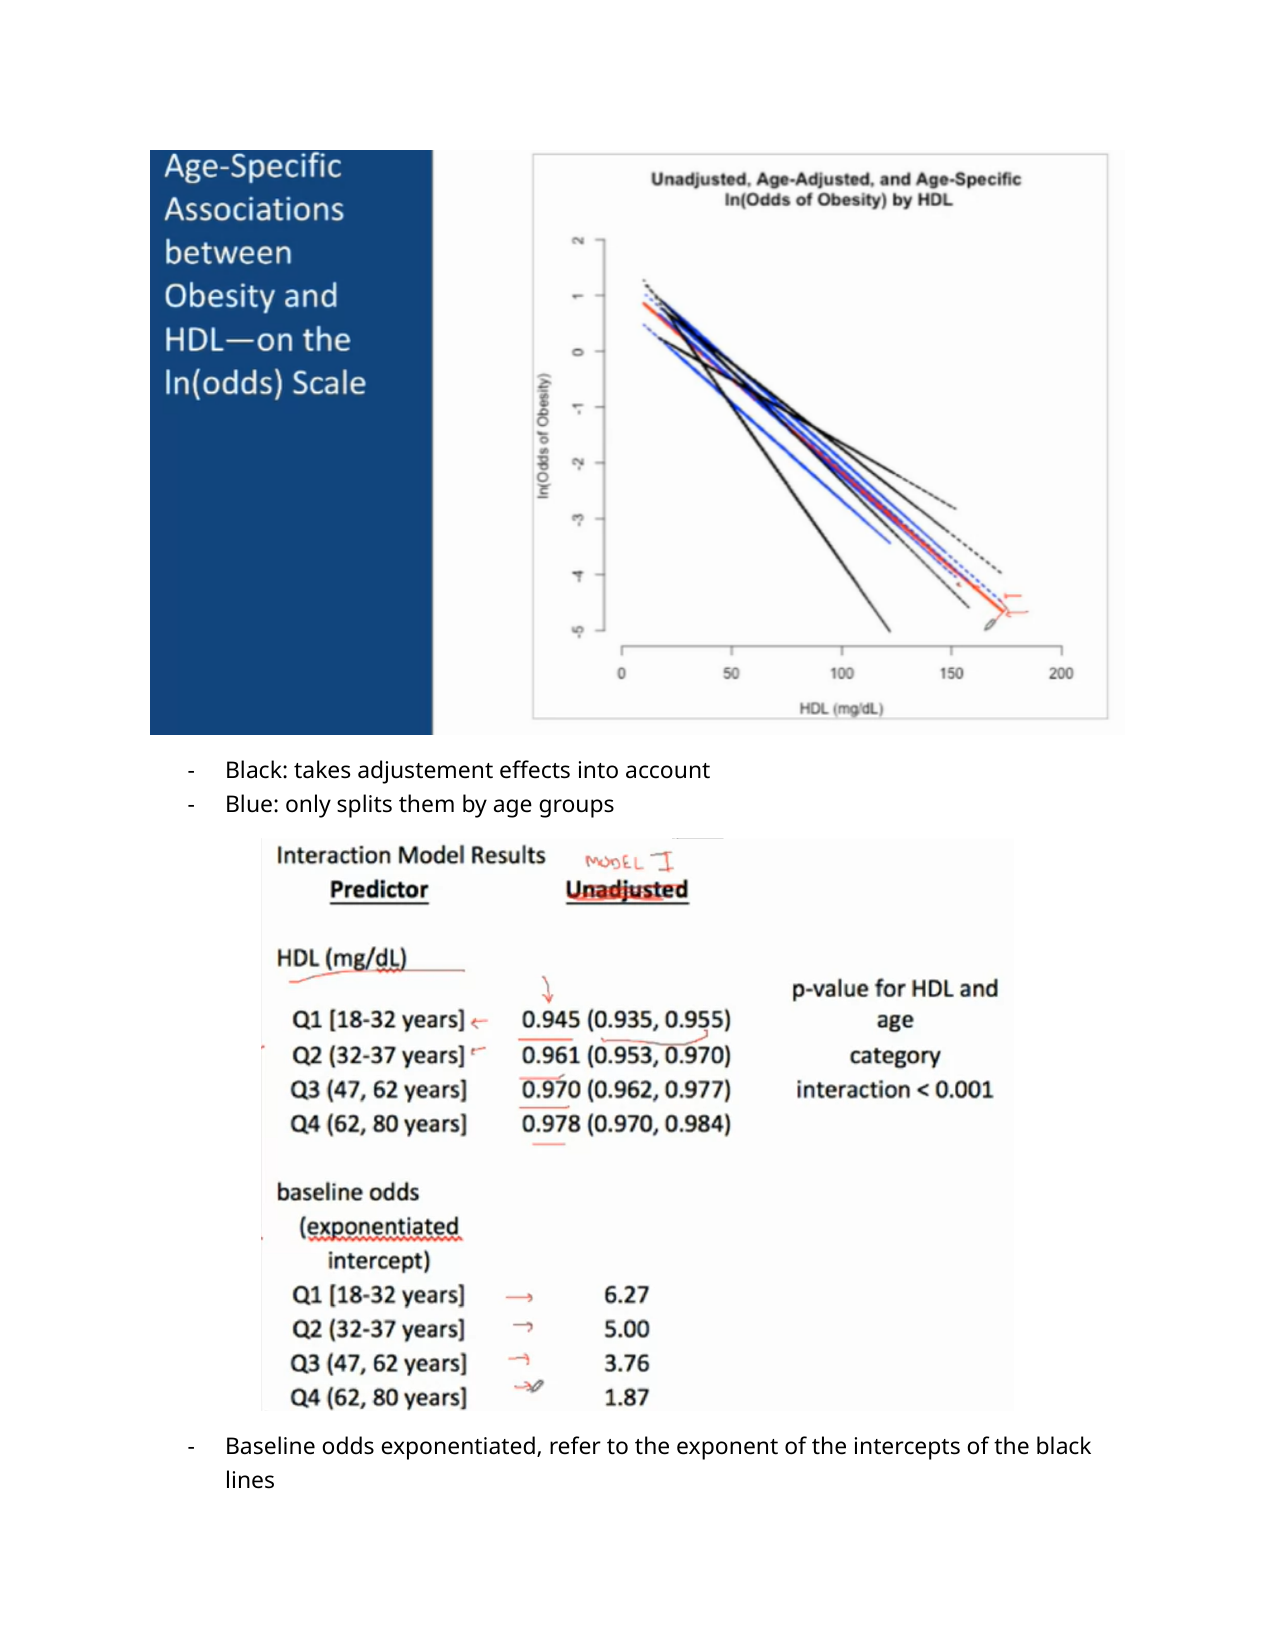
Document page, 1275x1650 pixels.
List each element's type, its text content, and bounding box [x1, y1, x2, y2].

picture [261, 838, 1014, 1411]
list Black: takes adjustement effects into account [187, 754, 1125, 785]
list Blue: only splits them by age groups [187, 788, 1125, 819]
picture [150, 150, 1125, 735]
list Baseline odds exponentiated, refer to the exponent of the intercepts of the black lines [187, 1430, 1125, 1495]
